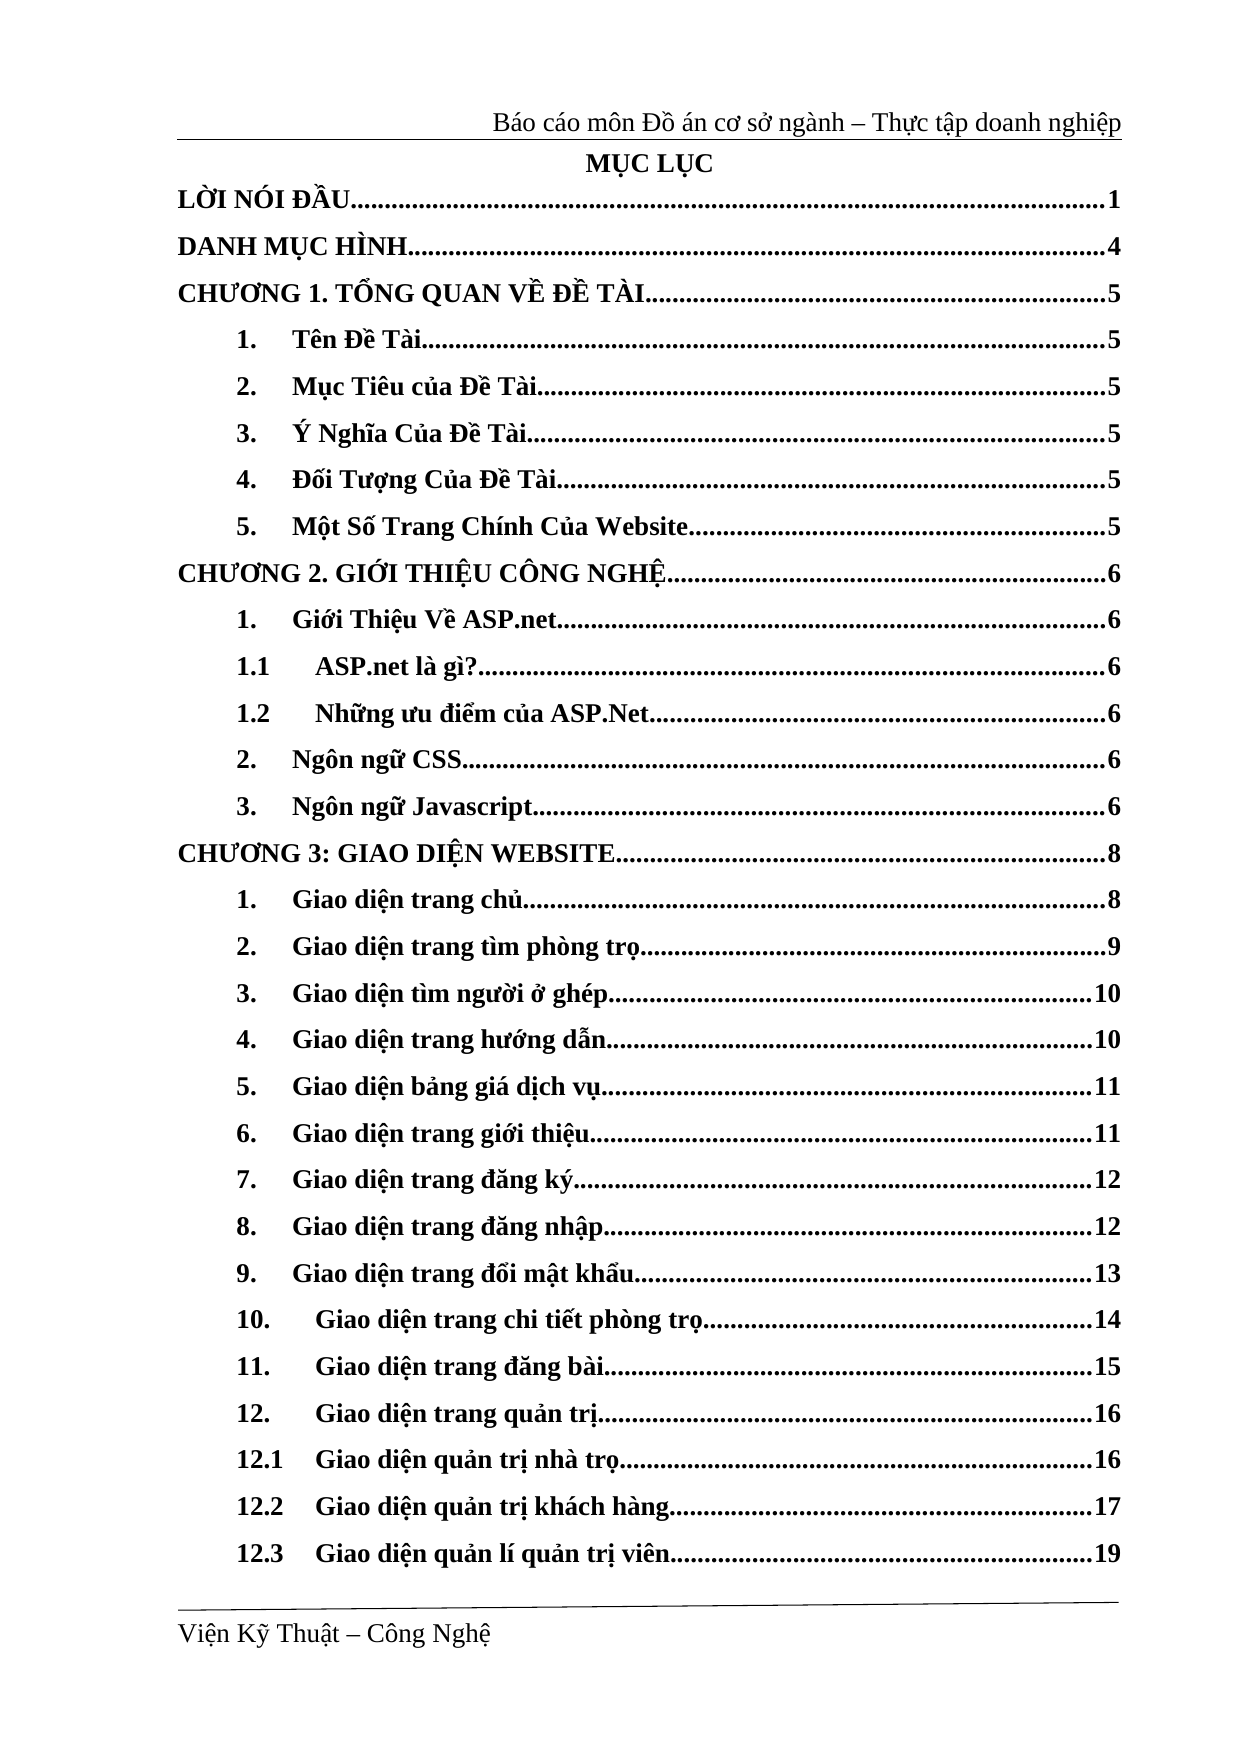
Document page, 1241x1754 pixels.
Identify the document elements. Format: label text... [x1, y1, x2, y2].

text 7. Giao diện trang đăng ký 12 [236, 1163, 1122, 1194]
text 4. Giao diện trang hướng dẫn 10 [236, 1023, 1122, 1054]
text 9. Giao diện trang đổi mật khẩu 13 [236, 1257, 1122, 1288]
text 2. Mục Tiêu của Đề Tài. 5 [236, 370, 1122, 401]
text 5. Một Số Trang Chính Của Website. 5 [236, 510, 1122, 541]
text 12.3 Giao diện quản lí quản trị viên 19 [236, 1537, 1122, 1568]
text MỤC LỤC [177, 148, 1122, 179]
text 3. Ngôn ngữ Javascript. 6 [236, 790, 1122, 821]
text 1. Giao diện trang chủ 8 [236, 883, 1122, 914]
text 3. Giao diện tìm người ở ghép 10 [236, 977, 1122, 1008]
text 3. Ý Nghĩa Của Đề Tài. 5 [236, 417, 1122, 448]
text 2. Ngôn ngữ CSS. 6 [236, 743, 1122, 774]
text 11. Giao diện trang đăng bài 15 [236, 1350, 1122, 1381]
text 1.2 Những ưu điểm của ASP.Net. 6 [649, 697, 1122, 728]
text 1.1 ASP.net là gì? 6 [236, 650, 1122, 681]
text 6. Giao diện trang giới thiệu 11 [236, 1117, 1122, 1148]
text 1. Giới Thiệu Về ASP.net 6 [236, 603, 1122, 634]
text CHƯƠNG 3: GIAO DIỆN WEBSITE 8 [177, 837, 1122, 868]
text DANH MỤC HÌNH 4 [177, 230, 1122, 261]
text LỜI NÓI ĐẦU 1 [177, 183, 1122, 214]
text CHƯƠNG 1. TỔNG QUAN VỀ ĐỀ TÀI 5 [177, 277, 1122, 308]
text 5. Giao diện bảng giá dịch vụ 11 [236, 1070, 1122, 1101]
text 12.2 Giao diện quản trị khách hàng 17 [236, 1490, 1122, 1521]
text CHƯƠNG 2. GIỚI THIỆU CÔNG NGHỆ 6 [177, 557, 1122, 588]
text 2. Giao diện trang tìm phòng trọ 9 [236, 930, 1122, 961]
text 12. Giao diện trang quản trị 16 [236, 1397, 1122, 1428]
text 10. Giao diện trang chi tiết phòng trọ 14 [236, 1303, 1122, 1334]
text 8. Giao diện trang đăng nhập 12 [236, 1210, 1122, 1241]
text 1.2 Những ưu điểm của ASP.Net. 6 [236, 697, 315, 728]
text 12.1 Giao diện quản trị nhà trọ 16 [236, 1443, 1122, 1474]
text 4. Đối Tượng Của Đề Tài. 5 [236, 463, 1122, 494]
text 1. Tên Đề Tài. 5 [236, 323, 1122, 354]
